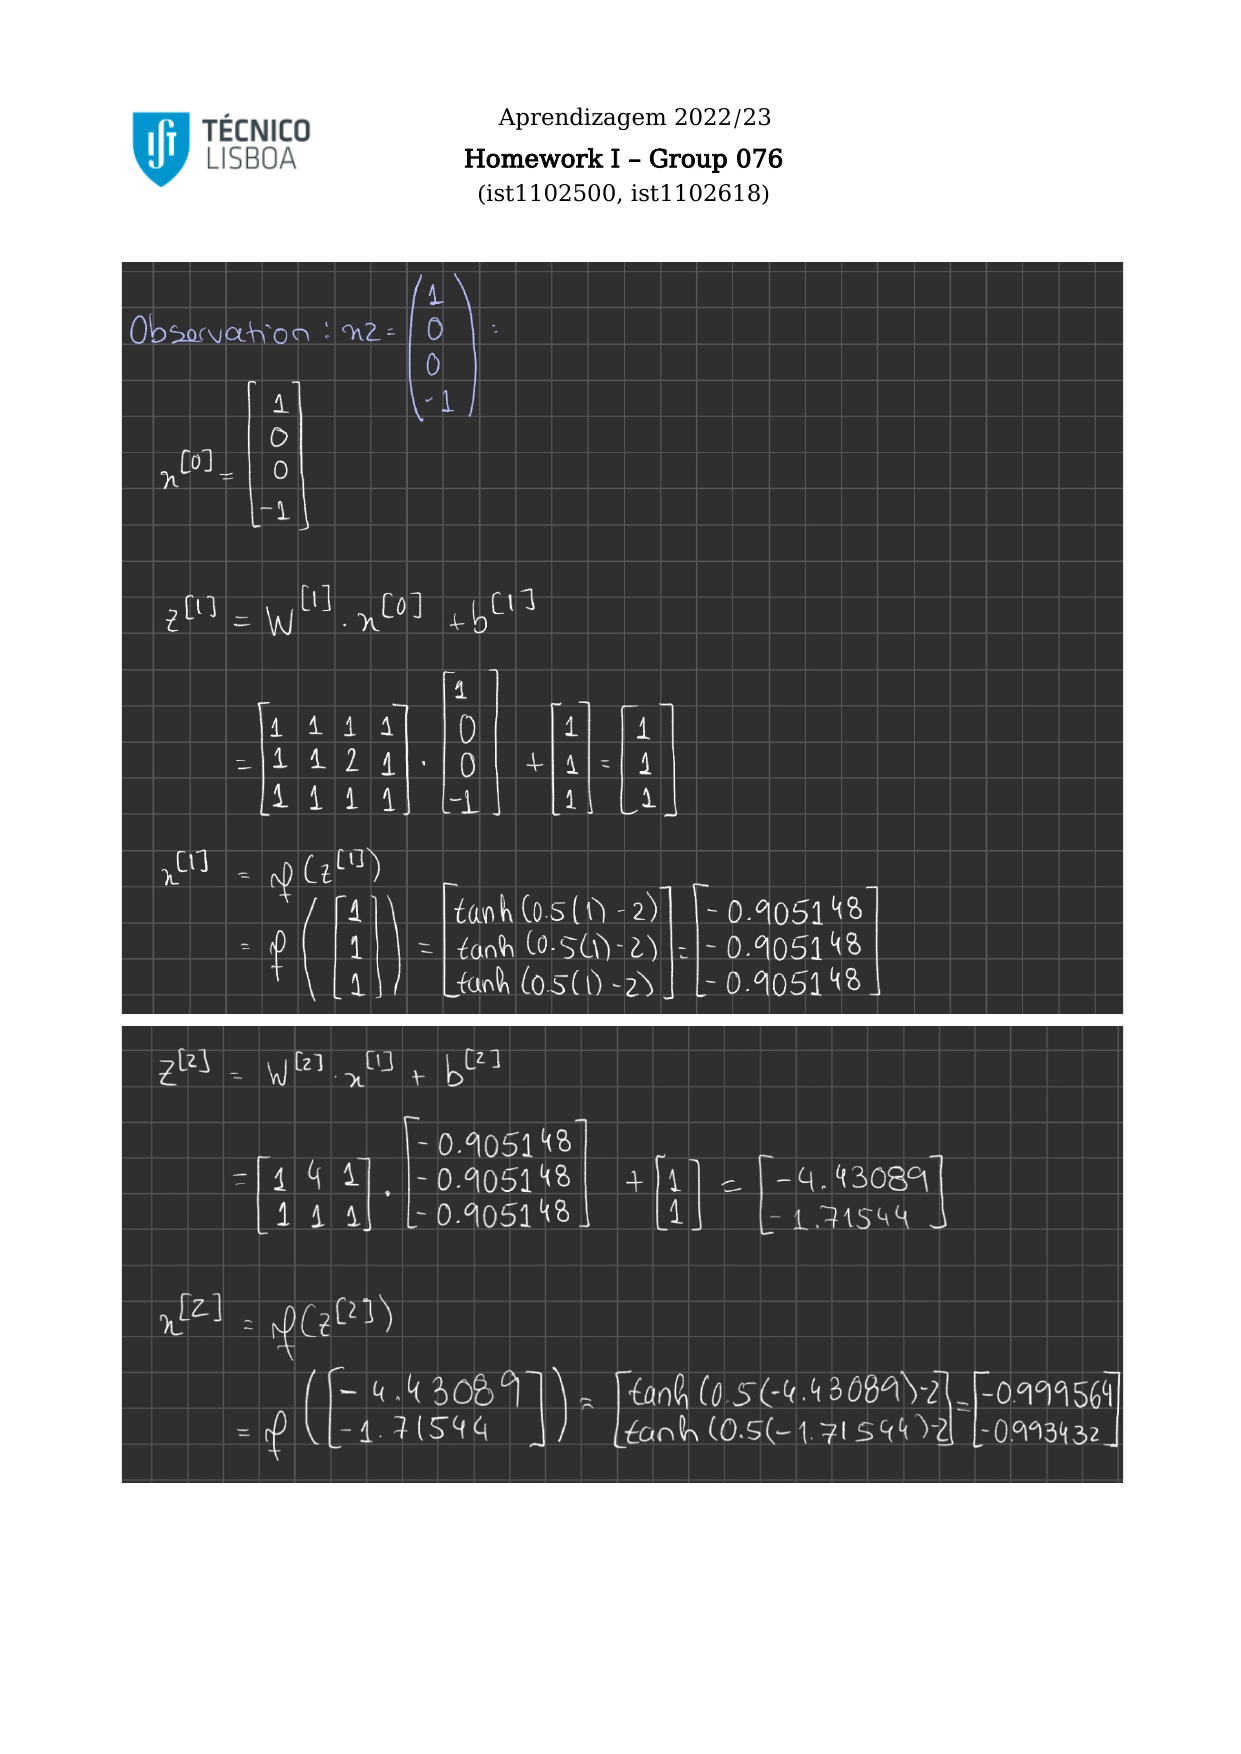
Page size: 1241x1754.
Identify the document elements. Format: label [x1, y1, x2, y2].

picture [121, 1026, 1124, 1483]
picture [121, 262, 1124, 1014]
picture [121, 103, 320, 197]
